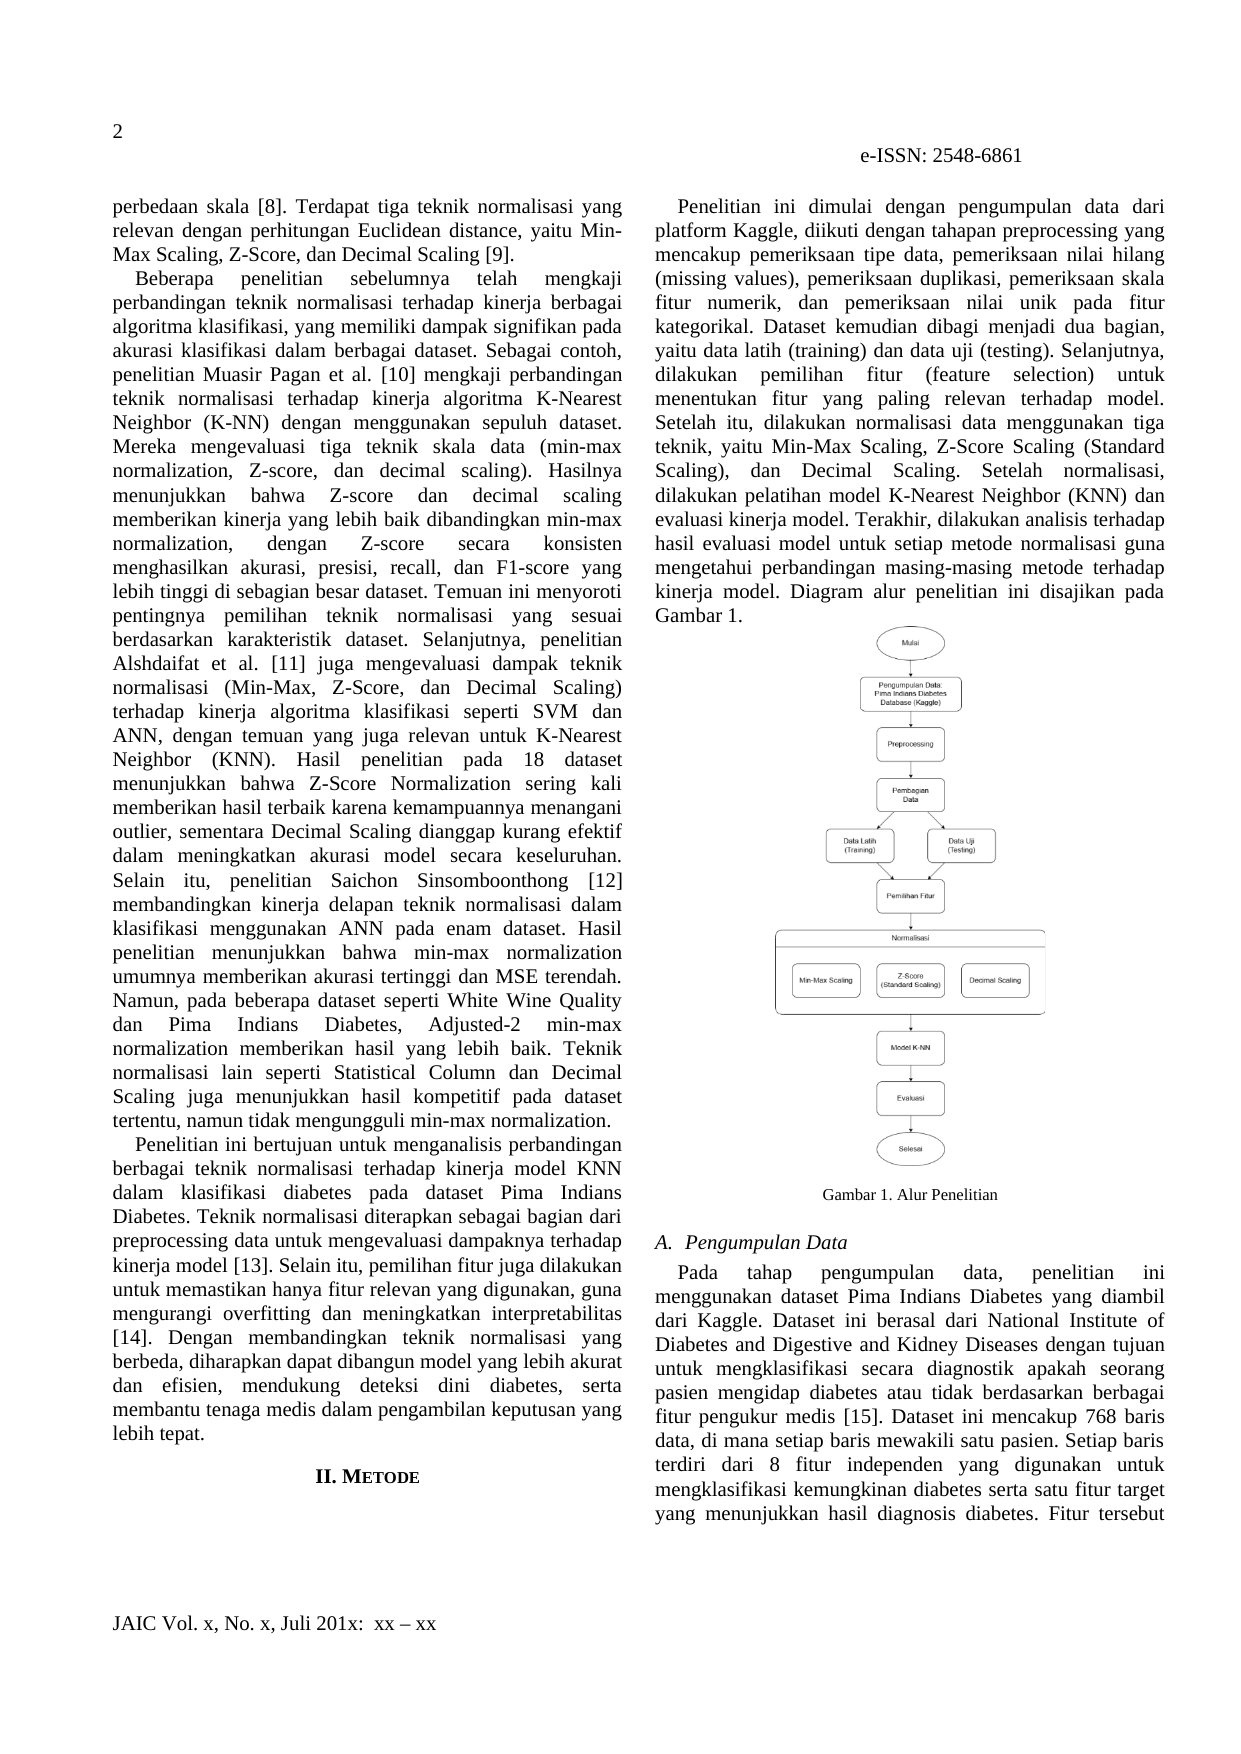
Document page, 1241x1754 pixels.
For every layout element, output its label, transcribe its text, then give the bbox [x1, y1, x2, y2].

list Pengumpulan Data [655, 1229, 1165, 1254]
text Penelitian ini dimulai dengan pengumpulan data dari platform Kaggle, diikuti dengan tahapan preprocessing yang mencakup pemeriksaan tipe data, pemeriksaan nilai hilang (missing values), pemeriksaan duplikasi, pemeriksaan skala fitur numerik, dan pemeriksaan nilai unik pada fitur kategorikal. Dataset kemudian dibagi menjadi dua bagian, yaitu data latih (training) dan data uji (testing). Selanjutnya, dilakukan pemilihan fitur (feature selection) untuk menentukan fitur yang paling relevan terhadap model. Setelah itu, dilakukan normalisasi data menggunakan tiga teknik, yaitu Min-Max Scaling, Z-Score Scaling (Standard Scaling), dan Decimal Scaling. Setelah normalisasi, dilakukan pelatihan model K-Nearest Neighbor (KNN) dan evaluasi kinerja model. Terakhir, dilakukan analisis terhadap hasil evaluasi model untuk setiap metode normalisasi guna mengetahui perbandingan masing-masing metode terhadap kinerja model. Diagram alur penelitian ini disajikan pada Gambar 1. [655, 194, 1165, 627]
text Gambar 1. Alur Penelitian [655, 1185, 1165, 1204]
picture [775, 626, 1046, 1166]
text Beberapa penelitian sebelumnya telah mengkaji perbandingan teknik normalisasi terhadap kinerja berbagai algoritma klasifikasi, yang memiliki dampak signifikan pada akurasi klasifikasi dalam berbagai dataset. Sebagai contoh, penelitian Muasir Pagan et al. mengkaji perbandingan teknik normalisasi terhadap kinerja algoritma K-Nearest Neighbor (K-NN) dengan menggunakan sepuluh dataset. Mereka mengevaluasi tiga teknik skala data (min-max normalization, Z-score, dan decimal scaling). Hasilnya menunjukkan bahwa Z-score dan decimal scaling memberikan kinerja yang lebih baik dibandingkan min-max normalization, dengan Z-score secara konsisten menghasilkan akurasi, presisi, recall, dan F1-score yang lebih tinggi di sebagian besar dataset. Temuan ini menyoroti pentingnya pemilihan teknik normalisasi yang sesuai berdasarkan karakteristik dataset. Selanjutnya, penelitian Alshdaifat et al. juga mengevaluasi dampak teknik normalisasi (Min-Max, Z-Score, dan Decimal Scaling) terhadap kinerja algoritma klasifikasi seperti SVM dan ANN, dengan temuan yang juga relevan untuk K-Nearest Neighbor (KNN). Hasil penelitian pada 18 dataset menunjukkan bahwa Z-Score Normalization sering kali memberikan hasil terbaik karena kemampuannya menangani outlier, sementara Decimal Scaling dianggap kurang efektif dalam meningkatkan akurasi model secara keseluruhan. Selain itu, penelitian Saichon Sinsomboonthong membandingkan kinerja delapan teknik normalisasi dalam klasifikasi menggunakan ANN pada enam dataset. Hasil penelitian menunjukkan bahwa min-max normalization umumnya memberikan akurasi tertinggi dan MSE terendah. Namun, pada beberapa dataset seperti White Wine Quality dan Pima Indians Diabetes, Adjusted-2 min-max normalization memberikan hasil yang lebih baik. Teknik normalisasi lain seperti Statistical Column dan Decimal Scaling juga menunjukkan hasil kompetitif pada dataset tertentu, namun tidak mengungguli min-max normalization. [112, 266, 623, 1132]
text Penelitian ini bertujuan untuk menganalisis perbandingan berbagai teknik normalisasi terhadap kinerja model KNN dalam klasifikasi diabetes pada dataset Pima Indians Diabetes. Teknik normalisasi diterapkan sebagai bagian dari preprocessing data untuk mengevaluasi dampaknya terhadap kinerja model . Selain itu, pemilihan fitur juga dilakukan untuk memastikan hanya fitur relevan yang digunakan, guna mengurangi overfitting dan meningkatkan interpretabilitas . Dengan membandingkan teknik normalisasi yang berbeda, diharapkan dapat dibangun model yang lebih akurat dan efisien, mendukung deteksi dini diabetes, serta membantu tenaga medis dalam pengambilan keputusan yang lebih tepat. [112, 1132, 623, 1445]
text II. Metode [112, 1464, 623, 1488]
